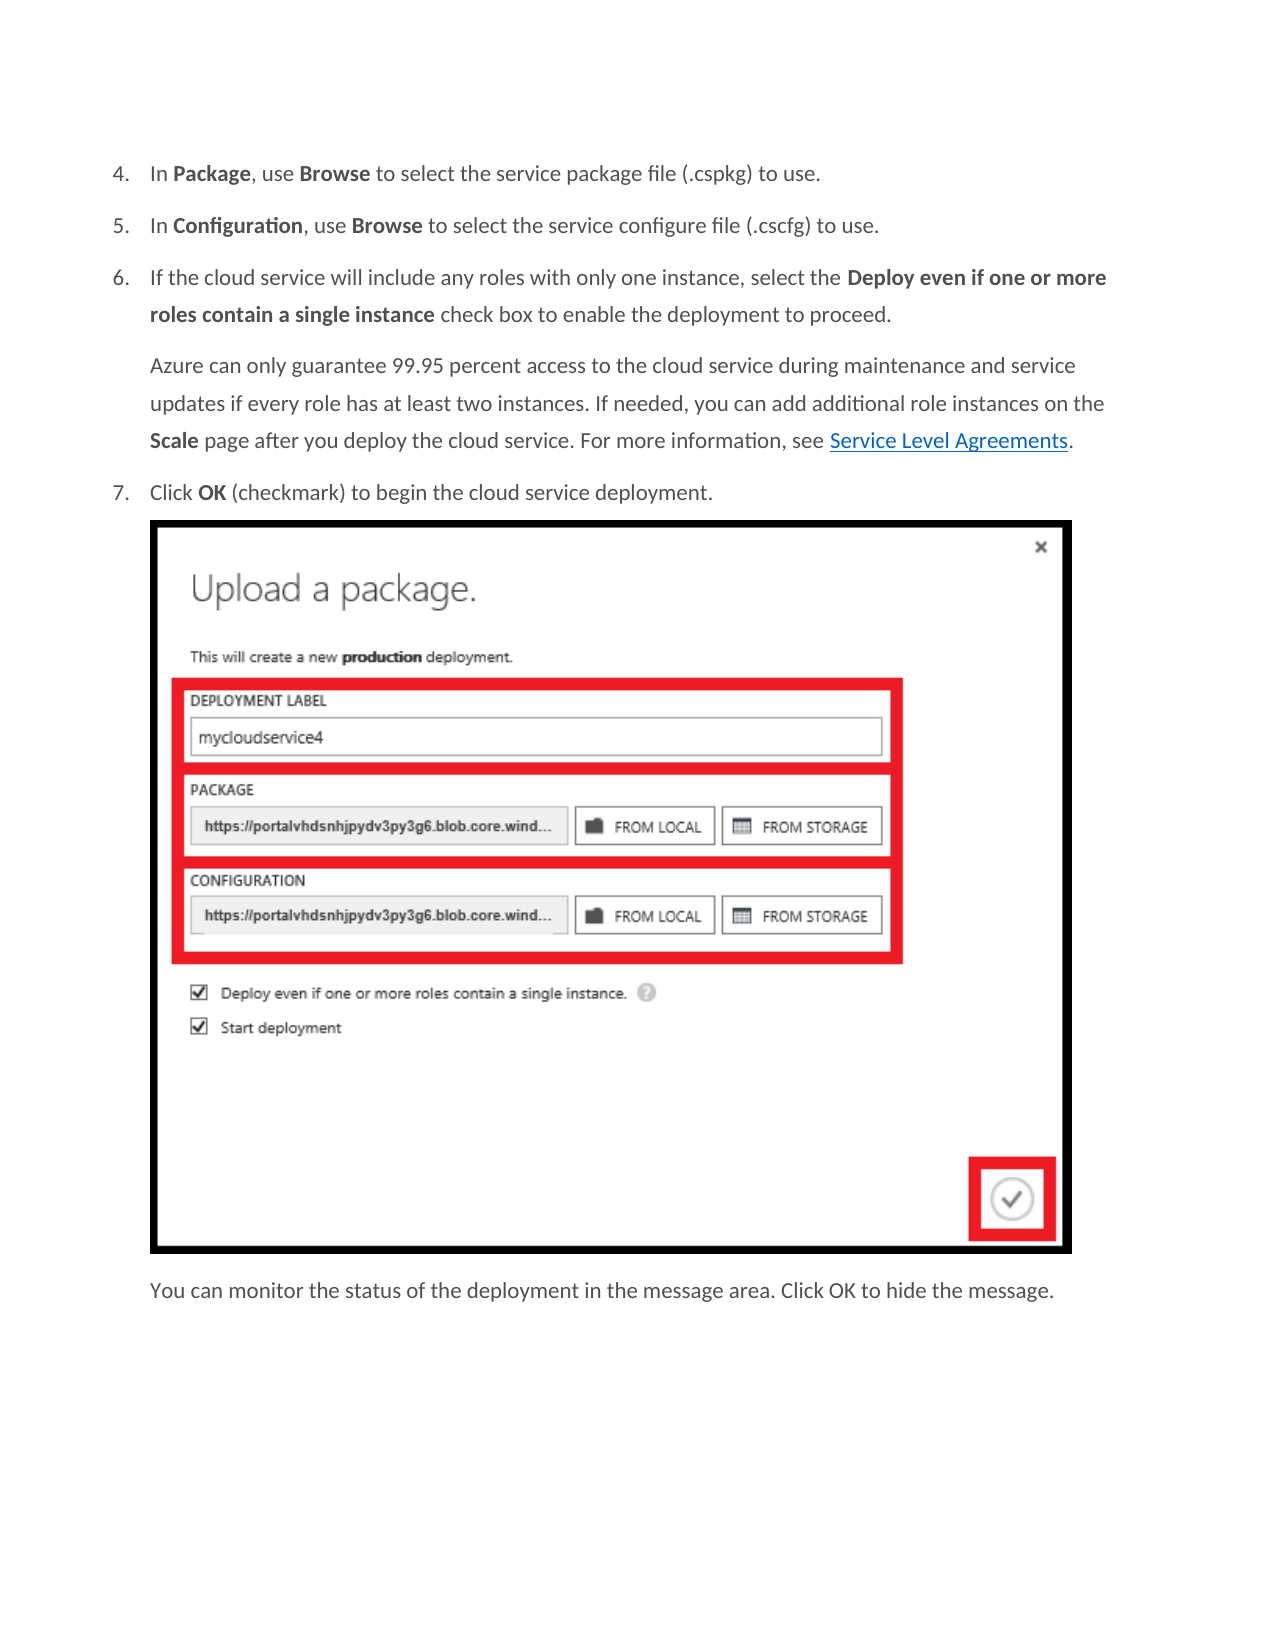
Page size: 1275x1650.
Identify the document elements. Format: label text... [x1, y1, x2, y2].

list In Configuration, use Browse to select the service configure file (.cscfg) to use. [112, 202, 1125, 239]
picture [150, 520, 1072, 1254]
list If the cloud service will include any roles with only one instance, select the Deploy even if one or more roles contain a single instance check box to enable the deployment to proceed. [112, 253, 1125, 328]
text You can monitor the status of the deployment in the message area. Click OK to hide the message. [150, 1267, 1125, 1305]
text Azure can only guarantee 99.95 percent access to the cloud service during maintenance and service updates if every role has at least two instances. If needed, you can add additional role instances on the Scale page after you deploy the cloud service. For more information, see Service Level Agreements. [150, 342, 1125, 455]
list Click OK (checkmark) to begin the cloud service deployment. [112, 469, 1125, 506]
list In Package, use Browse to select the service package file (.cspkg) to use. [112, 150, 1125, 187]
